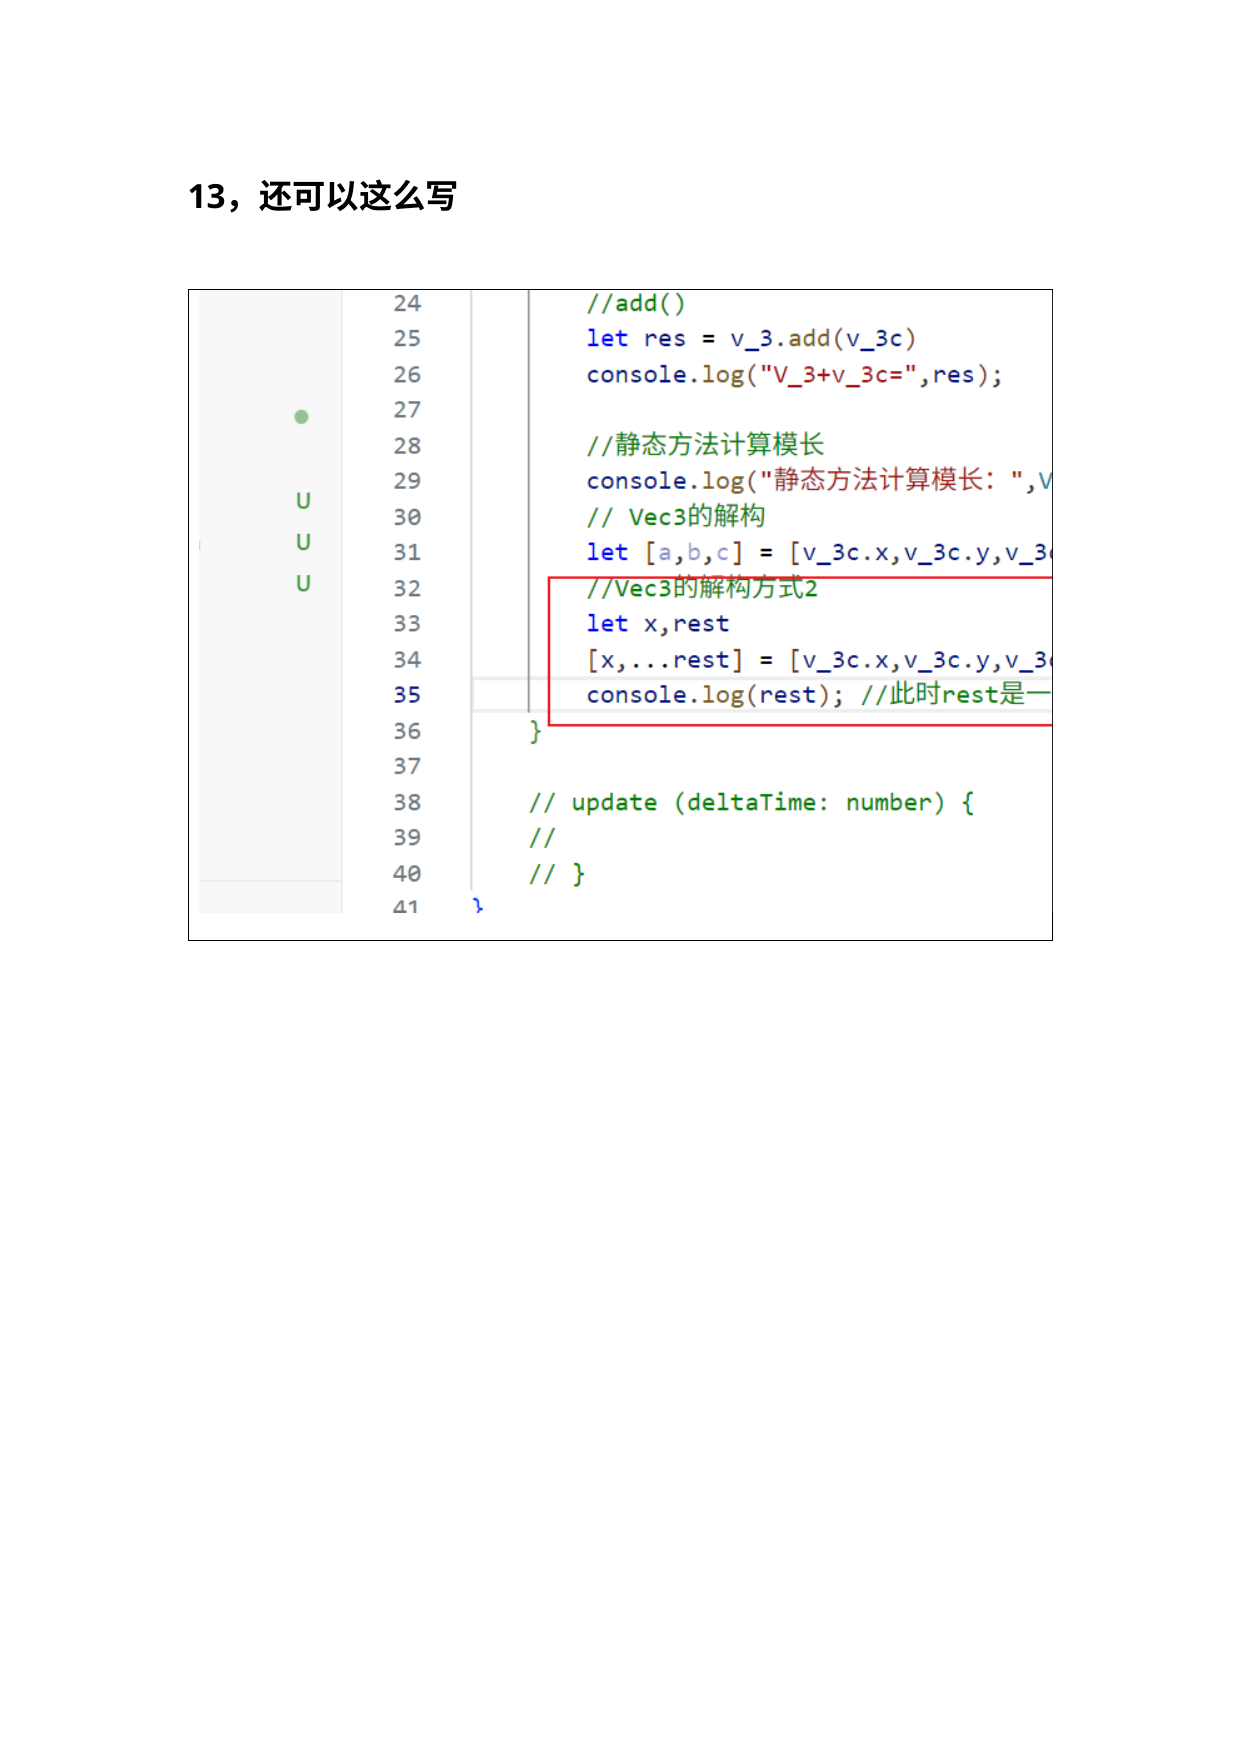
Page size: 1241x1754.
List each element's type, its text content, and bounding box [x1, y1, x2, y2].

table_header [189, 290, 1052, 940]
picture [199, 290, 1053, 913]
subtitle 13，还可以这么写 [187, 162, 1053, 227]
